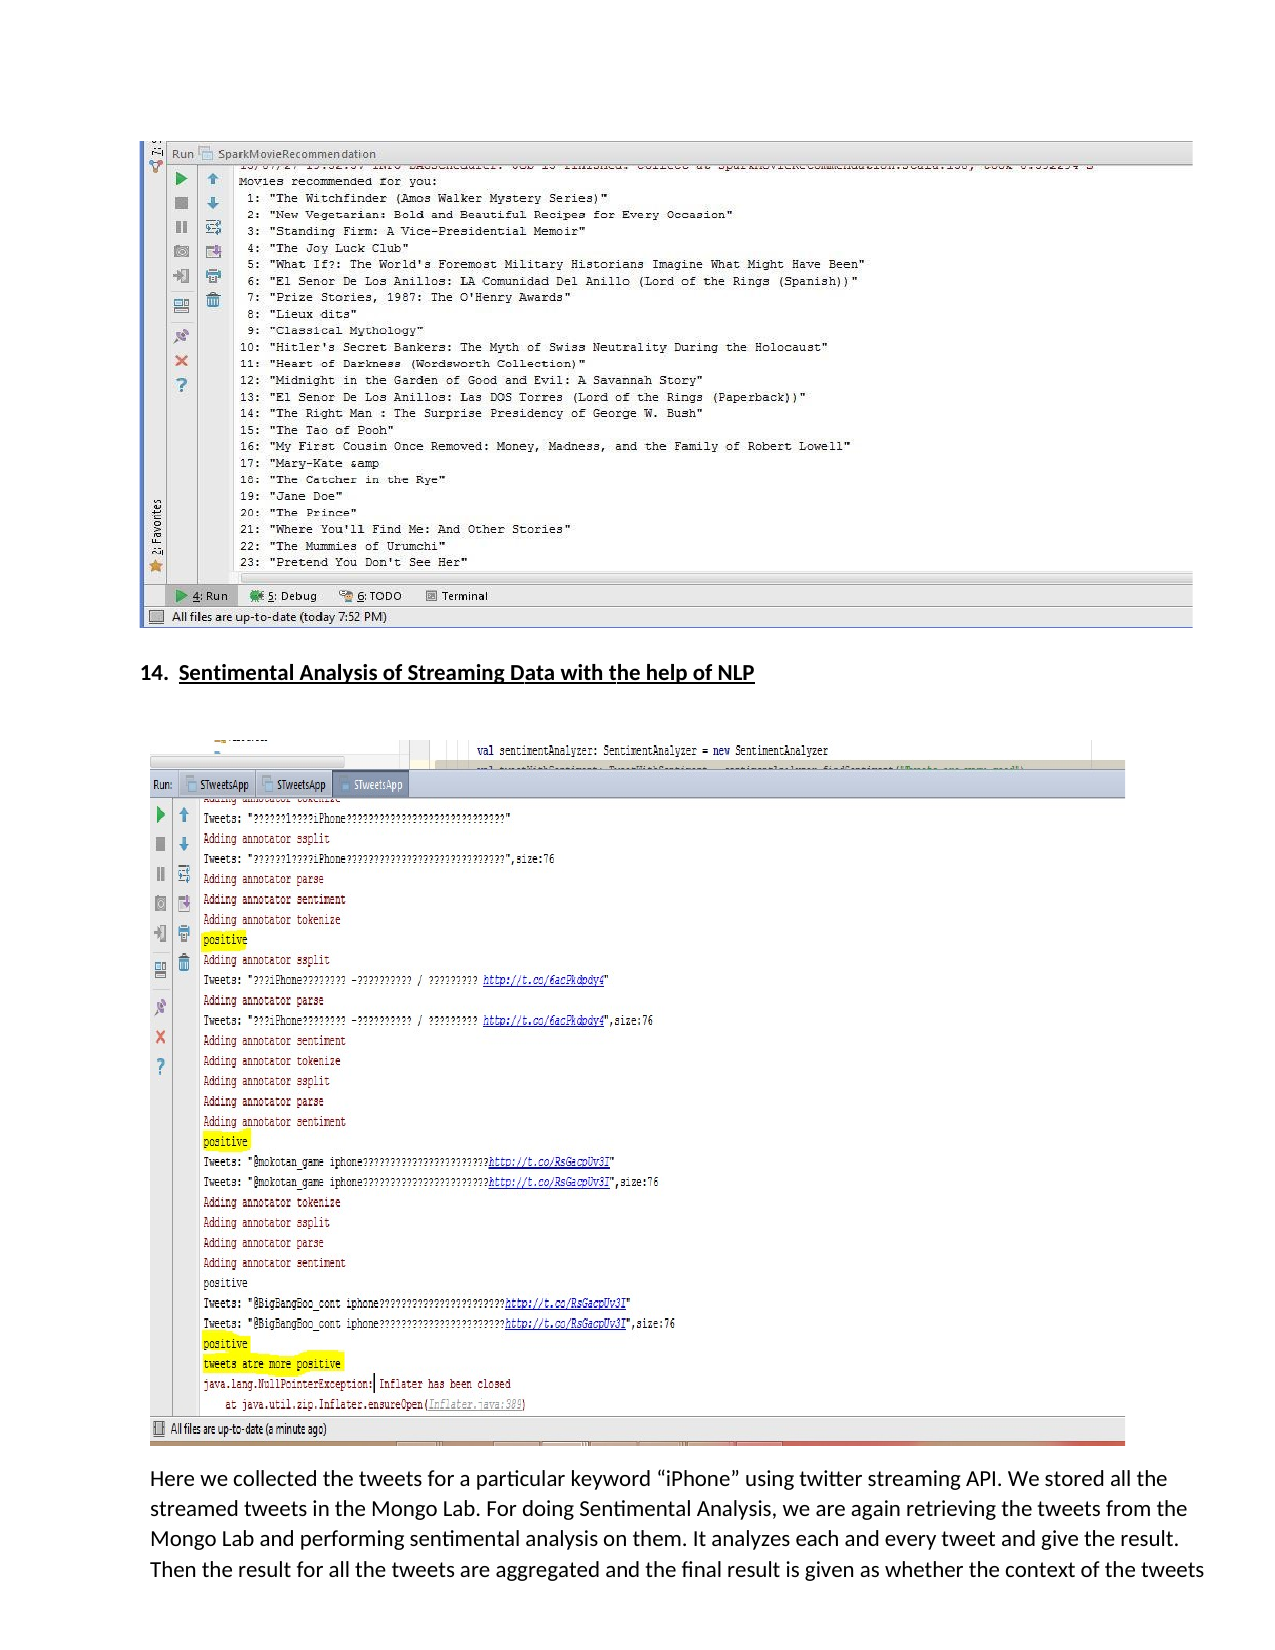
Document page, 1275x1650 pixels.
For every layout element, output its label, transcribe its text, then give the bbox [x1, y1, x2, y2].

picture [150, 740, 1125, 1446]
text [150, 1464, 1217, 1583]
picture [139, 141, 1193, 628]
text 14. Sentimental Analysis of Streaming Data with the help of NLP [139, 658, 1217, 686]
